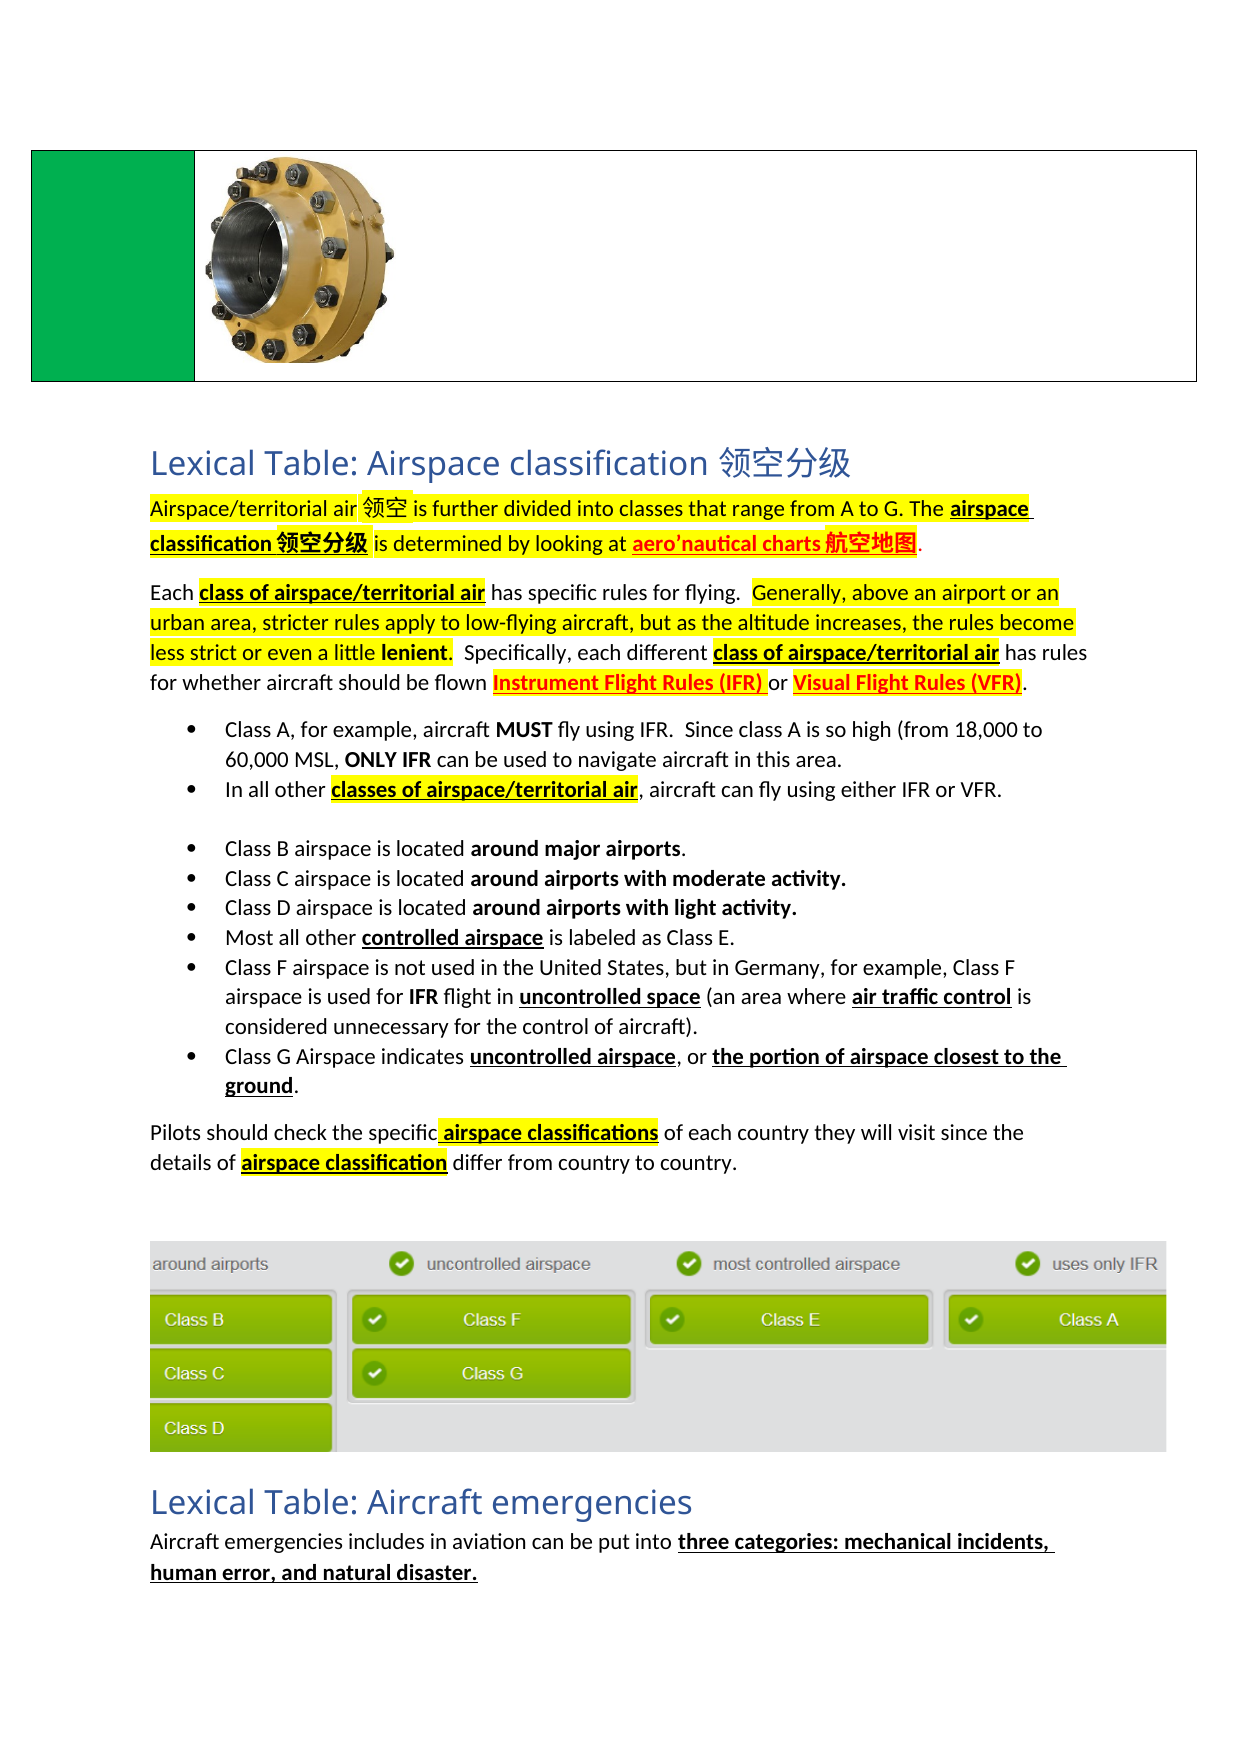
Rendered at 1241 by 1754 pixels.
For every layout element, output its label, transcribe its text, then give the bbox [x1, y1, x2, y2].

list Class C airspace is located around airports with moderate activity. [187, 864, 1090, 892]
list Class A, for example, aircraft MUST fly using IFR. Since class A is so high (from 18,000 to 60,000 MSL, ONLY IFR can be used to navigate aircraft in this area. [187, 715, 1090, 773]
table_cell [32, 151, 194, 381]
subtitle Lexical Table: Airspace classification 领空分级 [150, 437, 1090, 486]
subtitle Lexical Table: Aircraft emergencies [150, 1478, 1090, 1524]
list Class G Airspace indicates uncontrolled airspace, or the portion of airspace closest to the ground. [187, 1042, 1090, 1099]
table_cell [195, 151, 1196, 381]
picture [205, 151, 398, 363]
text Aircraft emergencies includes in aviation can be put into three categories: mechanical incidents, human error, and natural disaster. [150, 1527, 1090, 1586]
list Most all other controlled airspace is labeled as Class E. [187, 923, 1090, 951]
list Class F airspace is not used in the United States, but in Germany, for example, Class F airspace is used for IFR flight in uncontrolled space (an area where air traffic control is considered unnecessary for the control of aircraft). [187, 953, 1090, 1040]
text Each class of airspace/territorial air has specific rules for flying. Generally, above an airport or an urban area, stricter rules apply to low-flying aircraft, but as the altitude increases, the rules become less strict or even a little lenient. Specifically, each different class of airspace/territorial air has rules for whether aircraft should be flown Instrument Flight Rules (IFR) or Visual Flight Rules (VFR). [150, 578, 1090, 696]
list Class D airspace is located around airports with light activity. [187, 893, 1090, 921]
picture [150, 1241, 1167, 1452]
text Pilots should check the specific airspace classifications of each country they will visit since the details of airspace classification differ from country to country. [150, 1118, 1090, 1176]
list In all other classes of airspace/territorial air, aircraft can fly using either IFR or VFR. [638, 775, 1090, 803]
list Class B airspace is located around major airports. [187, 834, 1090, 862]
text Airspace/territorial air领空 is further divided into classes that range from A to G. The airspace classification领空分级 is determined by looking at aero’nautical charts航空地图. [150, 489, 1090, 558]
